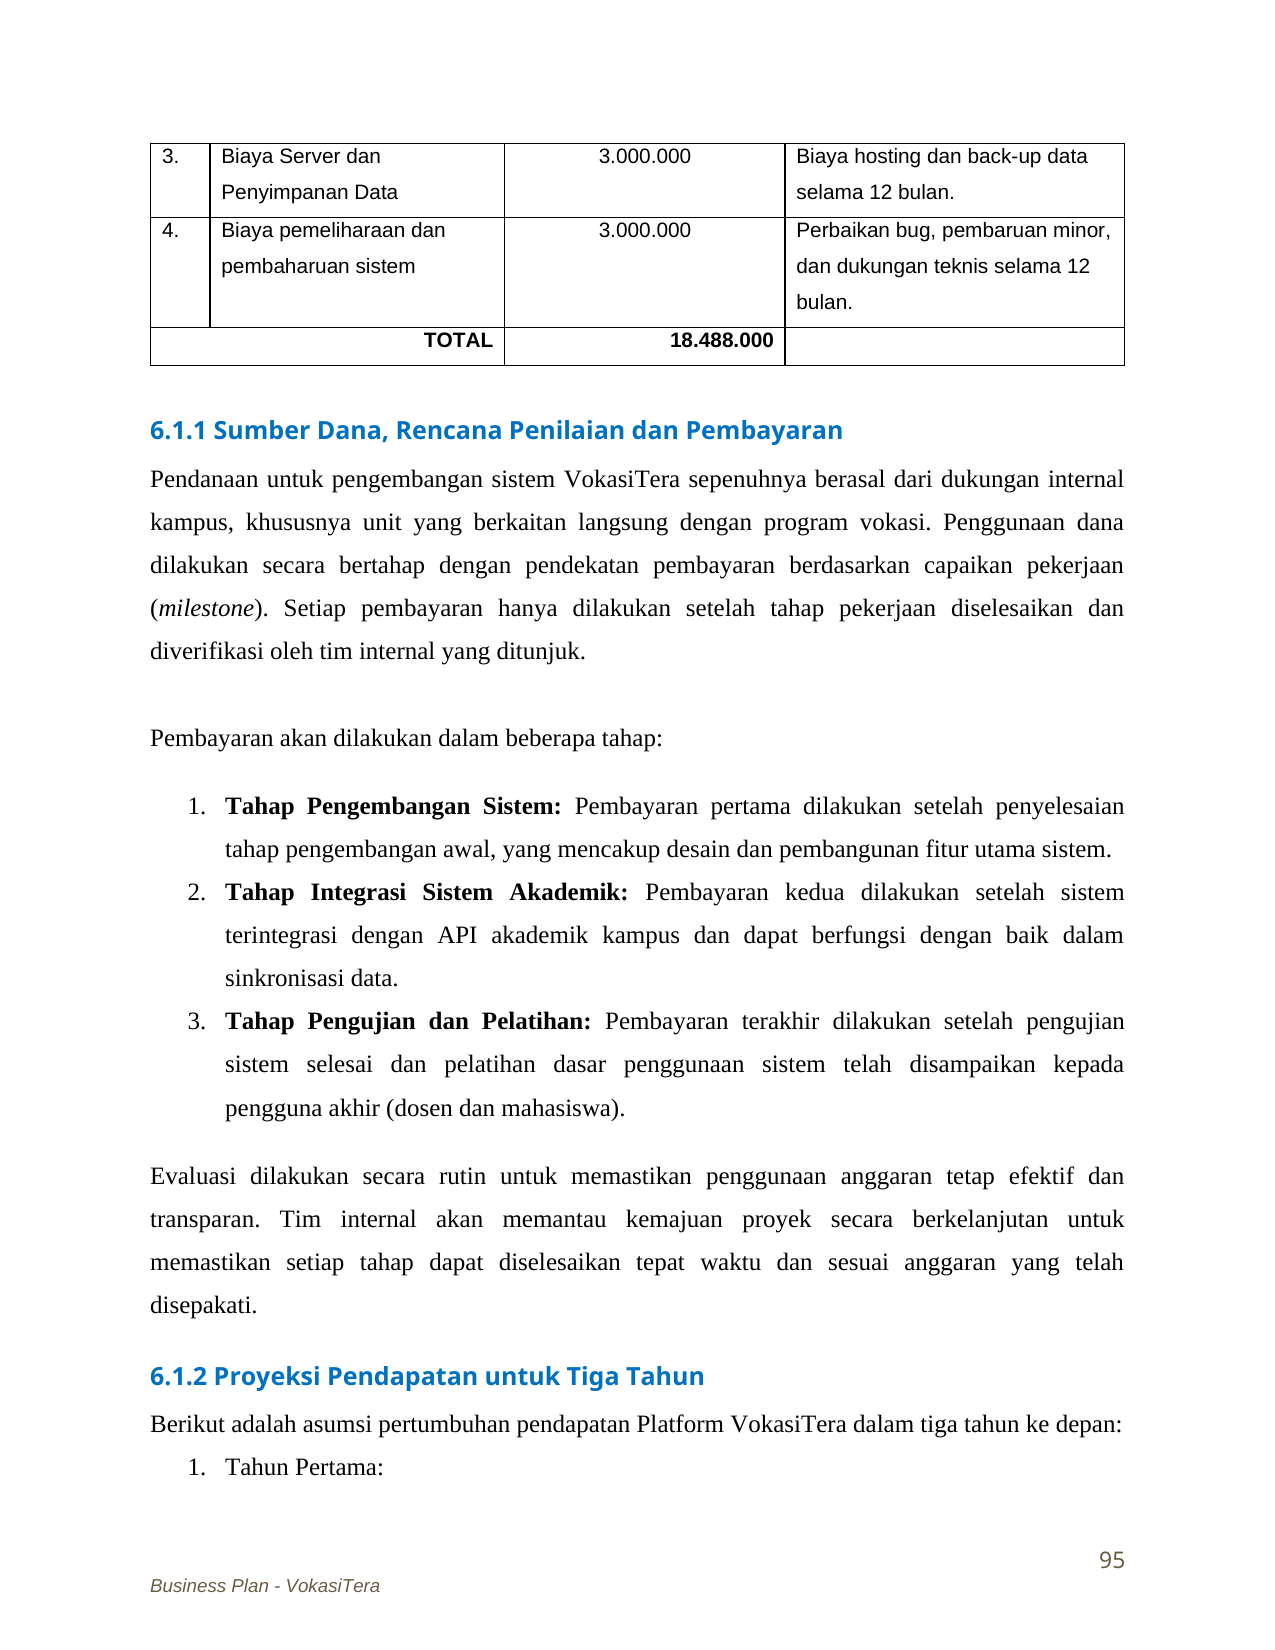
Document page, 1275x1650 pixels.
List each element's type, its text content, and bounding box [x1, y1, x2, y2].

table_cell Biaya hosting dan back-up data selama 12 bulan. [786, 144, 1124, 217]
table_cell Biaya Server dan Penyimpanan Data [211, 144, 504, 217]
table_cell [786, 328, 1124, 365]
text Pembayaran akan dilakukan dalam beberapa tahap: [150, 723, 1125, 751]
table_cell Biaya pemeliharaan dan pembaharuan sistem [211, 218, 504, 327]
list Tahap Pengujian dan Pelatihan: Pembayaran terakhir dilakukan setelah pengujian sistem selesai dan pelatihan dasar penggunaan sistem telah disampaikan kepada pengguna akhir (dosen dan mahasiswa). [187, 1006, 1125, 1121]
table_cell 3.000.000 [505, 144, 784, 217]
table_cell [151, 218, 209, 327]
table_cell [151, 144, 209, 217]
subtitle 6.1.1 Sumber Dana, Rencana Penilaian dan Pembayaran [150, 413, 1125, 447]
list Tahap Integrasi Sistem Akademik: Pembayaran kedua dilakukan setelah sistem terintegrasi dengan API akademik kampus dan dapat berfungsi dengan baik dalam sinkronisasi data. [187, 877, 1125, 992]
table_cell 18.488.000 [505, 328, 784, 365]
list Tahap Pengembangan Sistem: Pembayaran pertama dilakukan setelah penyelesaian tahap pengembangan awal, yang mencakup desain dan pembangunan fitur utama sistem. [187, 791, 1125, 863]
subtitle 6.1.2 Proyeksi Pendapatan untuk Tiga Tahun [150, 1358, 1125, 1392]
table_cell TOTAL [151, 328, 504, 365]
text Evaluasi dilakukan secara rutin untuk memastikan penggunaan anggaran tetap efektif dan transparan. Tim internal akan memantau kemajuan proyek secara berkelanjutan untuk memastikan setiap tahap dapat diselesaikan tepat waktu dan sesuai anggaran yang telah disepakati. [150, 1161, 1125, 1319]
text Berikut adalah asumsi pertumbuhan pendapatan Platform VokasiTera dalam tiga tahun ke depan: [150, 1409, 1125, 1438]
table_cell 3.000.000 [505, 218, 784, 327]
table_cell Perbaikan bug, pembaruan minor, dan dukungan teknis selama 12 bulan. [786, 218, 1124, 327]
list Tahun Pertama: [187, 1452, 1125, 1481]
text Pendanaan untuk pengembangan sistem VokasiTera sepenuhnya berasal dari dukungan internal kampus, khususnya unit yang berkaitan langsung dengan program vokasi. Penggunaan dana dilakukan secara bertahap dengan pendekatan pembayaran berdasarkan capaikan pekerjaan (milestone). Setiap pembayaran hanya dilakukan setelah tahap pekerjaan diselesaikan dan diverifikasi oleh tim internal yang ditunjuk. [150, 464, 1125, 665]
